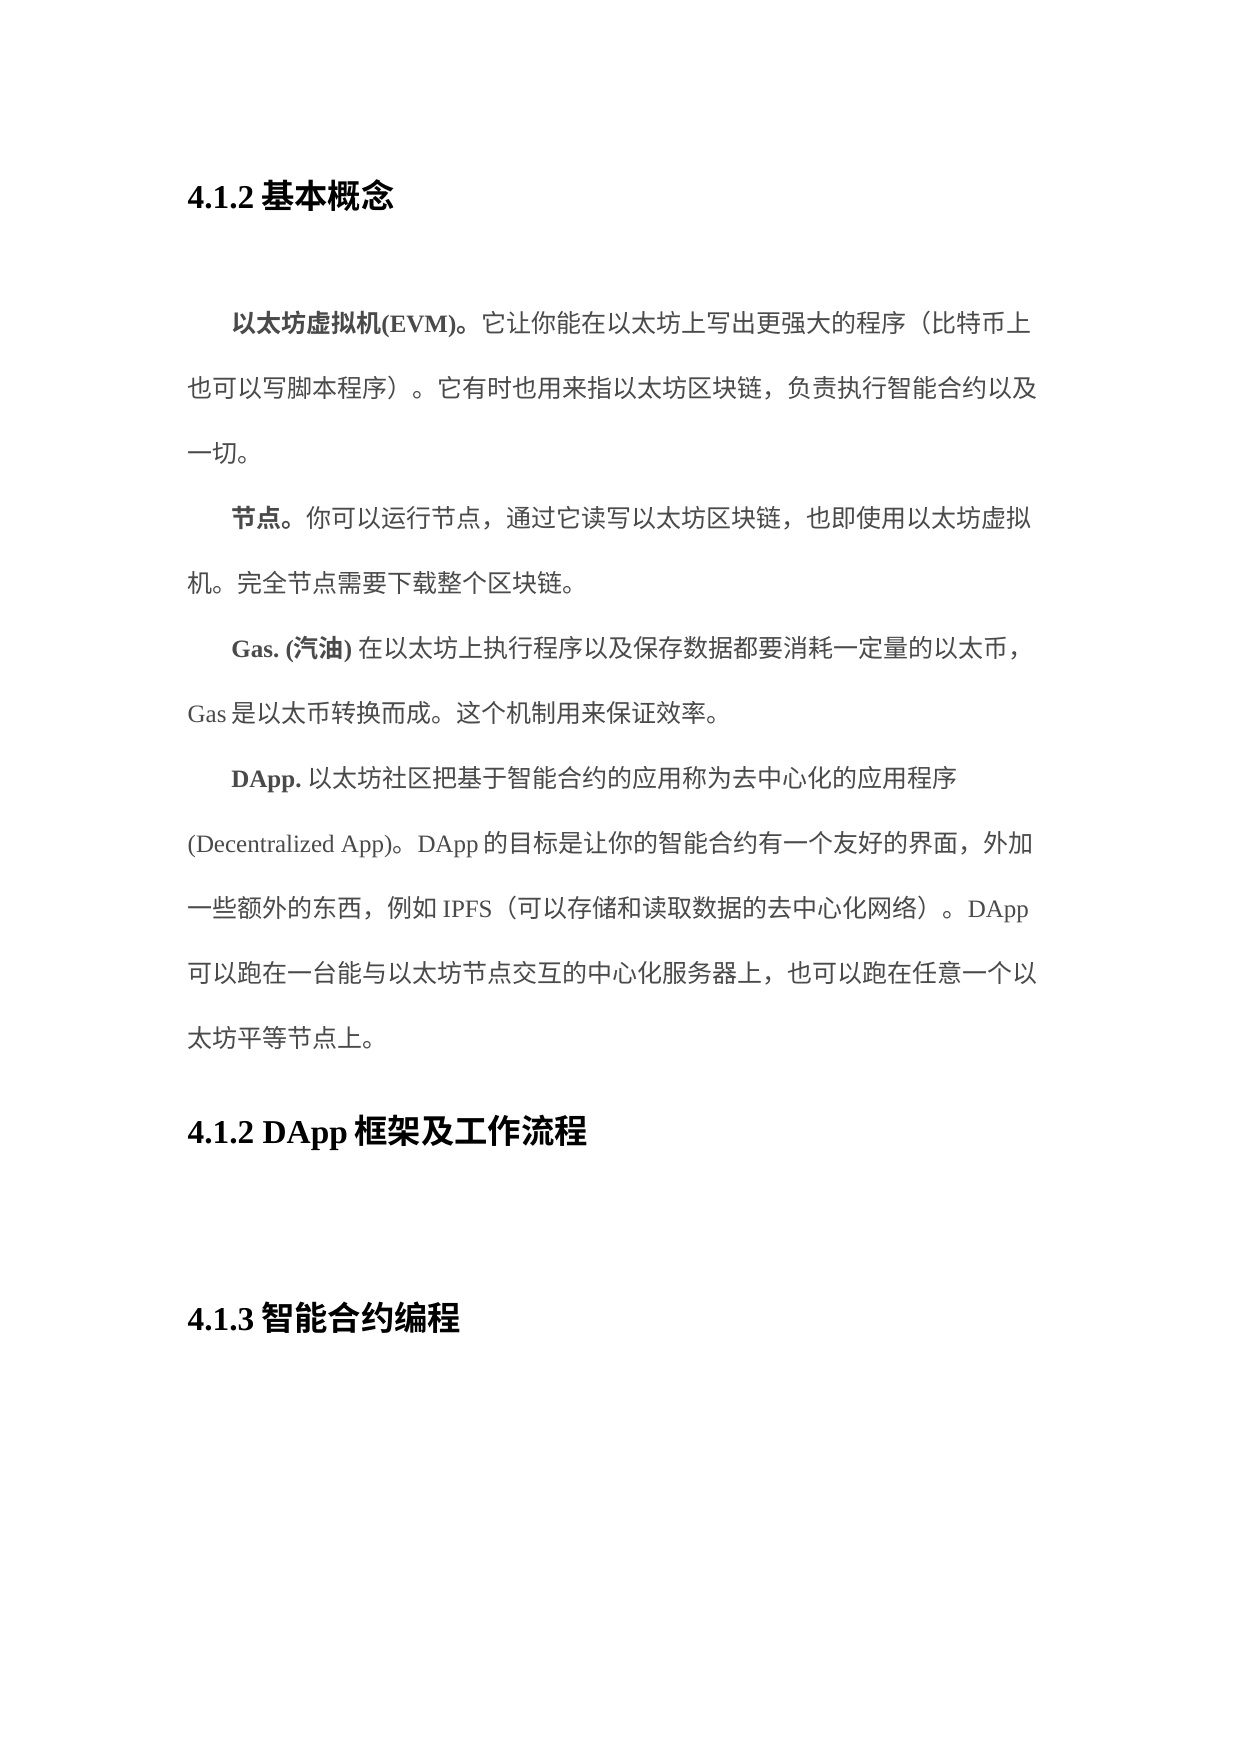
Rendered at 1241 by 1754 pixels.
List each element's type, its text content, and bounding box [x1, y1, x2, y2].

subtitle 4.1.2 DApp框架及工作流程 [187, 1096, 1053, 1161]
text Gas. (汽油) 在以太坊上执行程序以及保存数据都要消耗一定量的以太币，Gas是以太币转换而成。这个机制用来保证效率。 [187, 614, 1053, 744]
text 节点。你可以运行节点，通过它读写以太坊区块链，也即使用以太坊虚拟机。完全节点需要下载整个区块链。 [187, 484, 1053, 614]
subtitle 4.1.3智能合约编程 [187, 1283, 1053, 1348]
text 以太坊虚拟机(EVM)。它让你能在以太坊上写出更强大的程序（比特币上也可以写脚本程序）。它有时也用来指以太坊区块链，负责执行智能合约以及一切。 [187, 289, 1053, 484]
subtitle 4.1.2基本概念 [187, 162, 1053, 227]
text DApp. 以太坊社区把基于智能合约的应用称为去中心化的应用程序(Decentralized App)。DApp的目标是让你的智能合约有一个友好的界面，外加一些额外的东西，例如IPFS（可以存储和读取数据的去中心化网络）。DApp可以跑在一台能与以太坊节点交互的中心化服务器上，也可以跑在任意一个以太坊平等节点上。 [187, 744, 1053, 1069]
